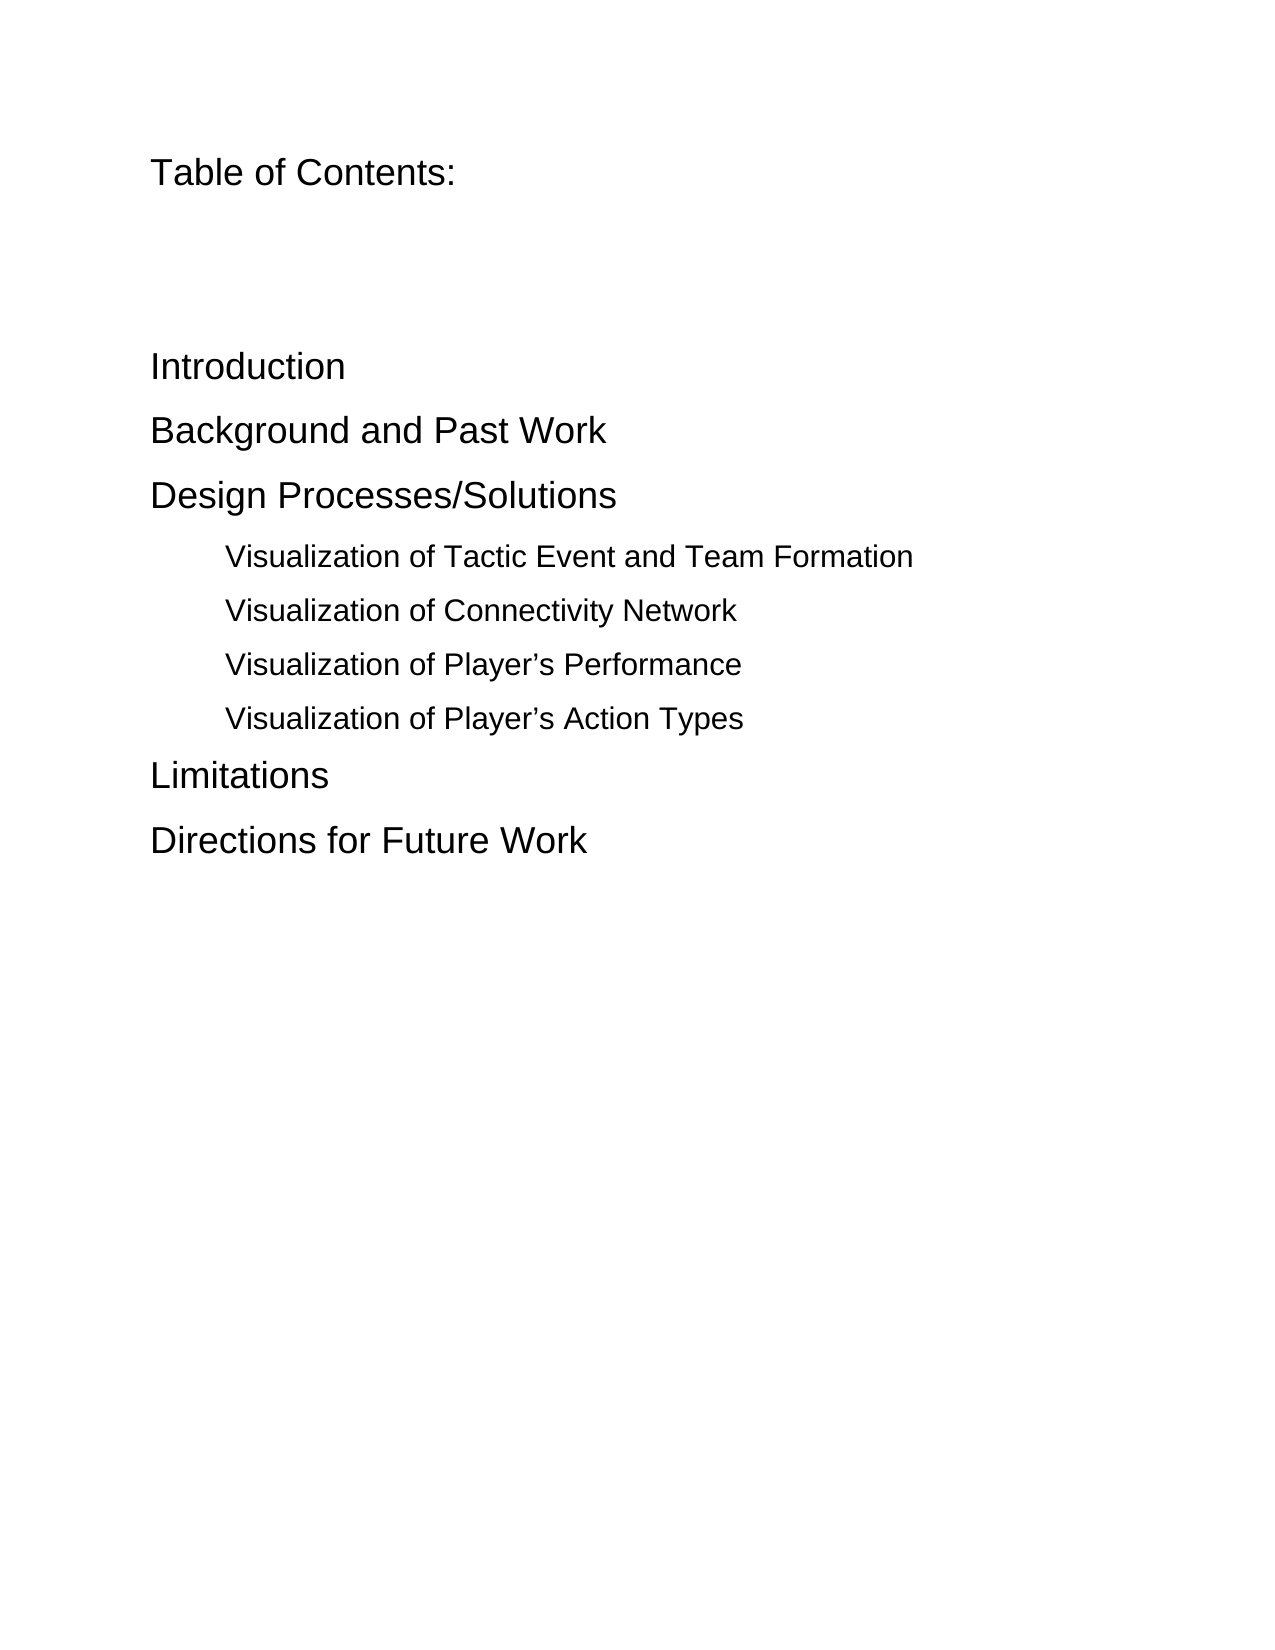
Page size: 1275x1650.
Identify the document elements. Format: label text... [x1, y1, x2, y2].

text Directions for Future Work [150, 818, 1125, 861]
text Background and Past Work [150, 409, 1125, 452]
text Table of Contents: [150, 150, 1125, 193]
text Visualization of Connectivity Network [150, 592, 1125, 628]
text Introduction [150, 344, 1125, 387]
text Visualization of Tactic Event and Team Formation [150, 538, 1125, 574]
text Visualization of Player’s Performance [150, 646, 1125, 682]
text Design Processes/Solutions [150, 473, 1125, 517]
text Visualization of Player’s Action Types [150, 700, 1125, 736]
text Limitations [150, 753, 1125, 797]
